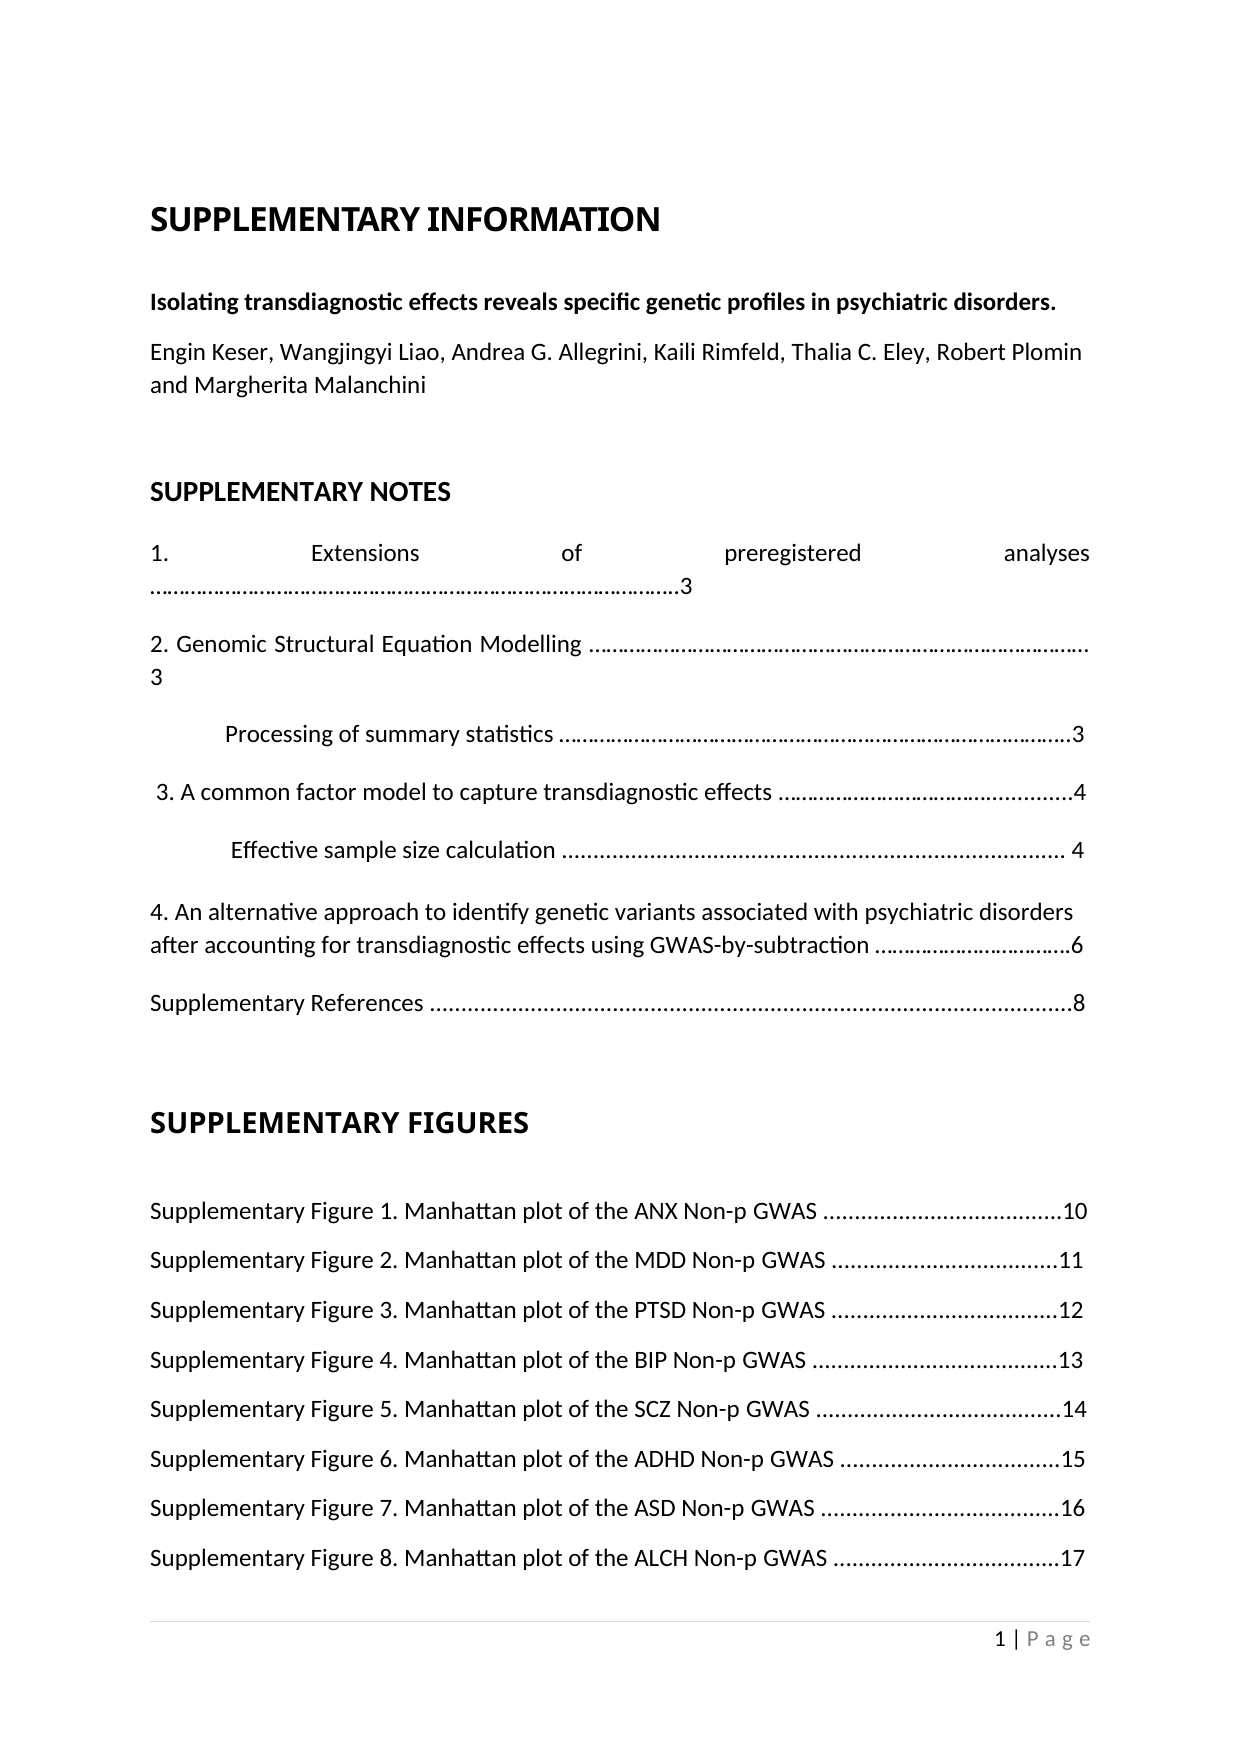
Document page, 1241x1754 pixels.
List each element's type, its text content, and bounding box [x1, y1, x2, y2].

text Supplementary Figure 4. Manhattan plot of the BIP Non-p GWAS .......................................13 [150, 1344, 1090, 1374]
subtitle SUPPLEMENTARY FIGURES [150, 1103, 1090, 1142]
text 2. Genomic Structural Equation Modelling ……………………………………………………………………………3 [150, 628, 1090, 691]
subtitle 4. An alternative approach to identify genetic variants associated with psychiatric disorders after accounting for transdiagnostic effects using GWAS-by-subtraction …………………………….6 [150, 896, 1090, 959]
subtitle 3. A common factor model to capture transdiagnostic effects ………………………………..............4 [150, 777, 1090, 807]
subtitle SUPPLEMENTARY NOTES [150, 473, 1090, 509]
text Supplementary Figure 5. Manhattan plot of the SCZ Non-p GWAS .......................................14 [150, 1393, 1090, 1424]
text Processing of summary statistics ……………………………………………………………………………..3 [150, 719, 1090, 749]
text Supplementary Figure 3. Manhattan plot of the PTSD Non-p GWAS ....................................12 [150, 1294, 1090, 1325]
text Engin Keser, Wangjingyi Liao, Andrea G. Allegrini, Kaili Rimfeld, Thalia C. Eley, Robert Plomin and Margherita Malanchini [150, 336, 1090, 399]
text Supplementary Figure 1. Manhattan plot of the ANX Non-p GWAS ......................................10 [150, 1195, 1090, 1226]
text Supplementary Figure 6. Manhattan plot of the ADHD Non-p GWAS ...................................15 [150, 1443, 1090, 1473]
text Supplementary Figure 7. Manhattan plot of the ASD Non-p GWAS ......................................16 [150, 1493, 1090, 1523]
text Effective sample size calculation ................................................................................ 4 [150, 834, 1090, 865]
title SUPPLEMENTARY INFORMATION [150, 195, 1090, 241]
text Supplementary Figure 2. Manhattan plot of the MDD Non-p GWAS ....................................11 [150, 1245, 1090, 1275]
text 1. Extensions of preregistered analyses ………………………………………………………………………………..3 [150, 537, 1090, 600]
text Isolating transdiagnostic effects reveals specific genetic profiles in psychiatric disorders. [150, 286, 1090, 317]
text Supplementary Figure 8. Manhattan plot of the ALCH Non-p GWAS ....................................17 [150, 1542, 1090, 1573]
text Supplementary References ......................................................................................................8 [150, 987, 1090, 1017]
